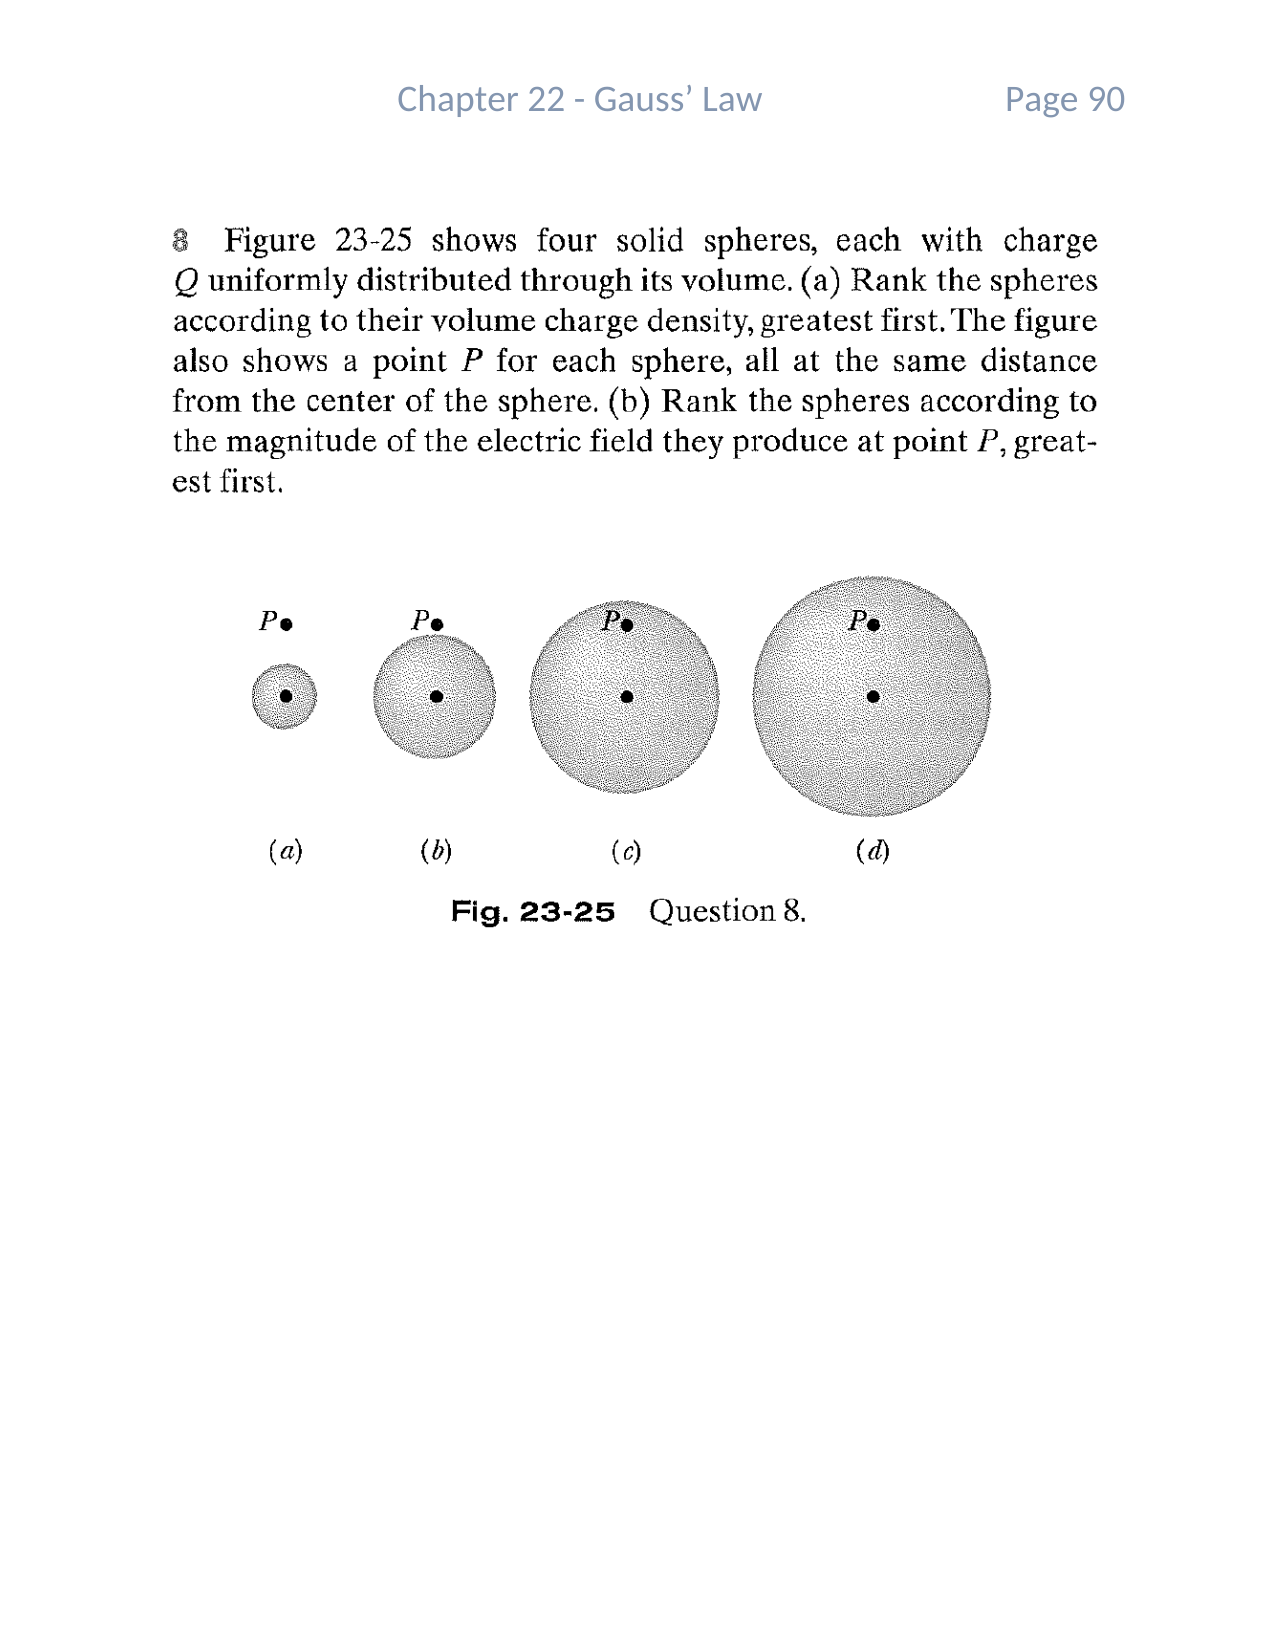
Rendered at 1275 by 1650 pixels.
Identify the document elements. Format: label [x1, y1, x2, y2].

picture [150, 196, 1125, 956]
